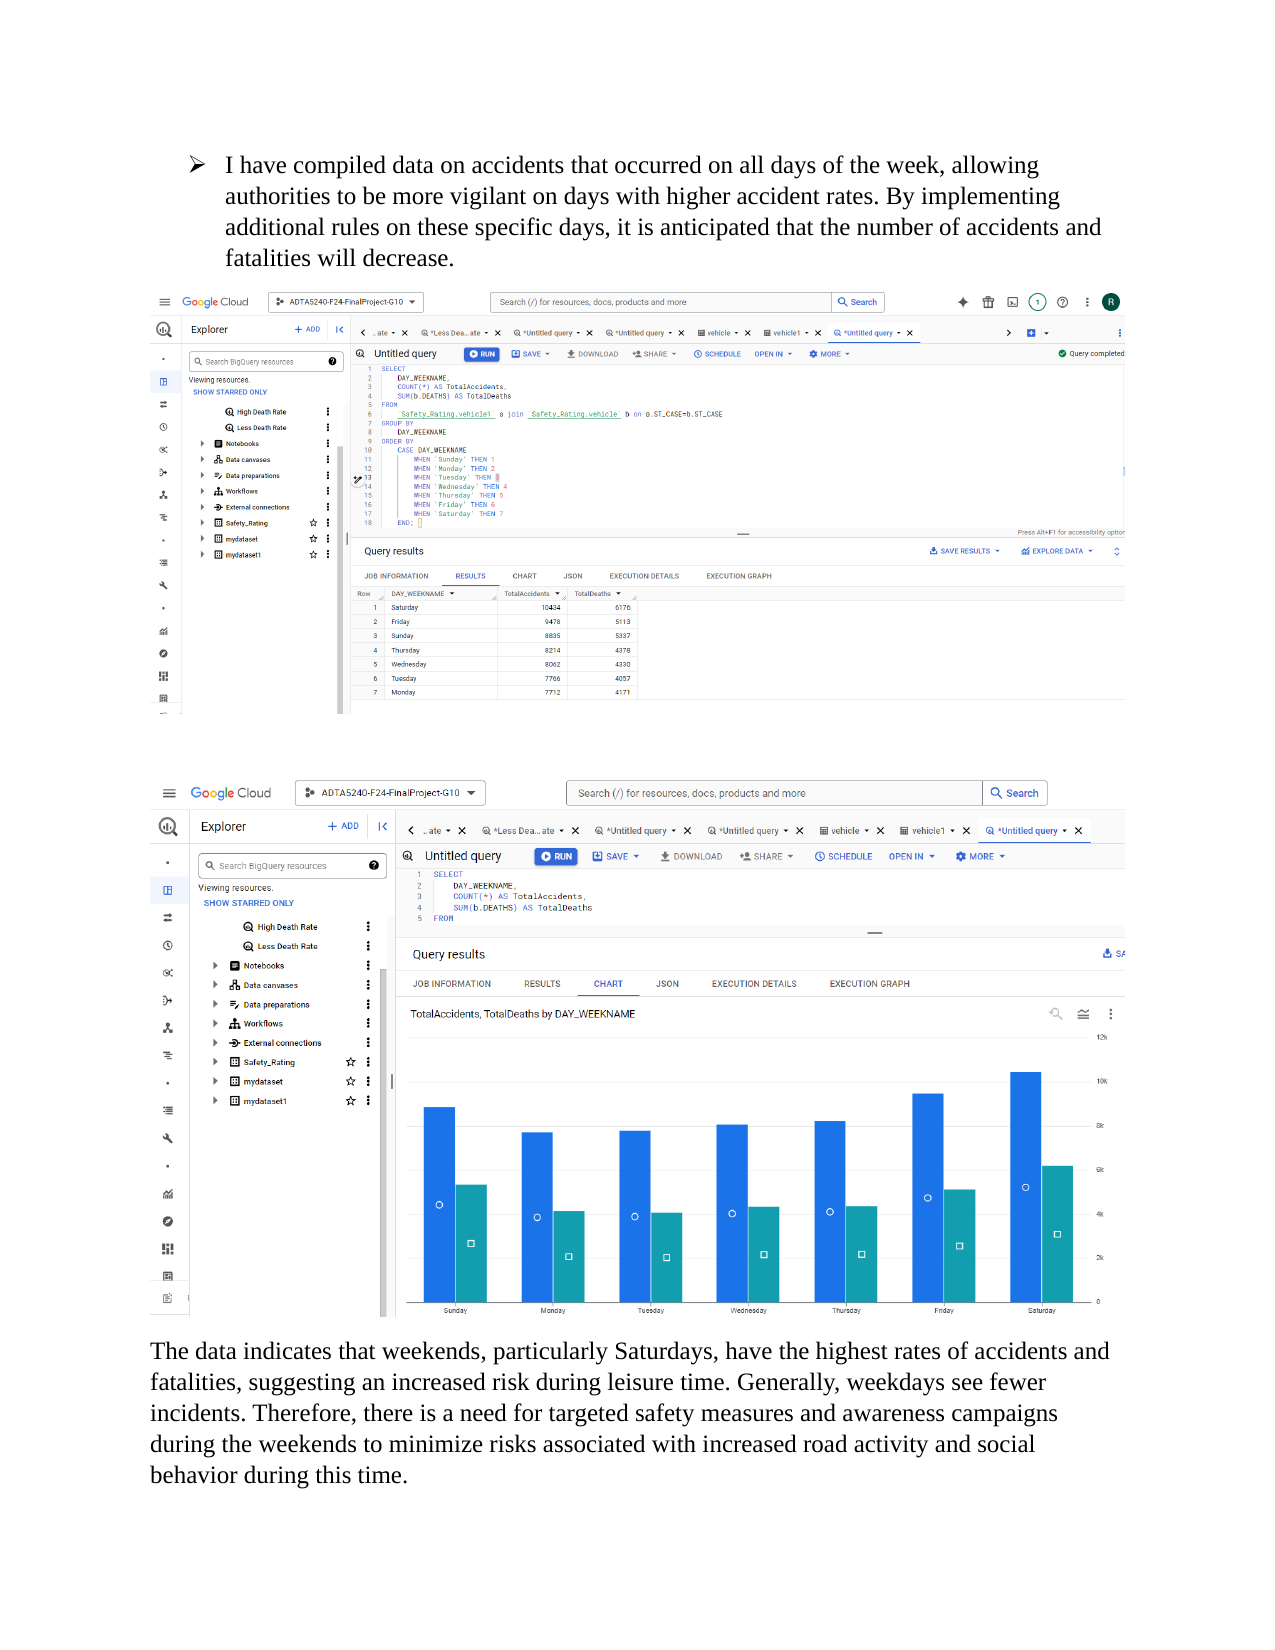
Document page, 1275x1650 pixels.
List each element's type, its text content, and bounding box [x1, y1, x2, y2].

picture [150, 290, 1125, 714]
list I have compiled data on accidents that occurred on all days of the week, allowing authorities to be more vigilant on days with higher accident rates. By implementing additional rules on these specific days, it is anticipated that the number of accidents and fatalities will decrease. [187, 150, 1125, 272]
text The data indicates that weekends, particularly Saturdays, have the highest rates of accidents and fatalities, suggesting an increased risk during leisure time. Generally, weekdays see fewer incidents. Therefore, there is a need for targeted safety measures and awareness campaigns during the weekends to minimize risks associated with increased road activity and social behavior during this time. [150, 1336, 1125, 1489]
picture [150, 780, 1125, 1317]
